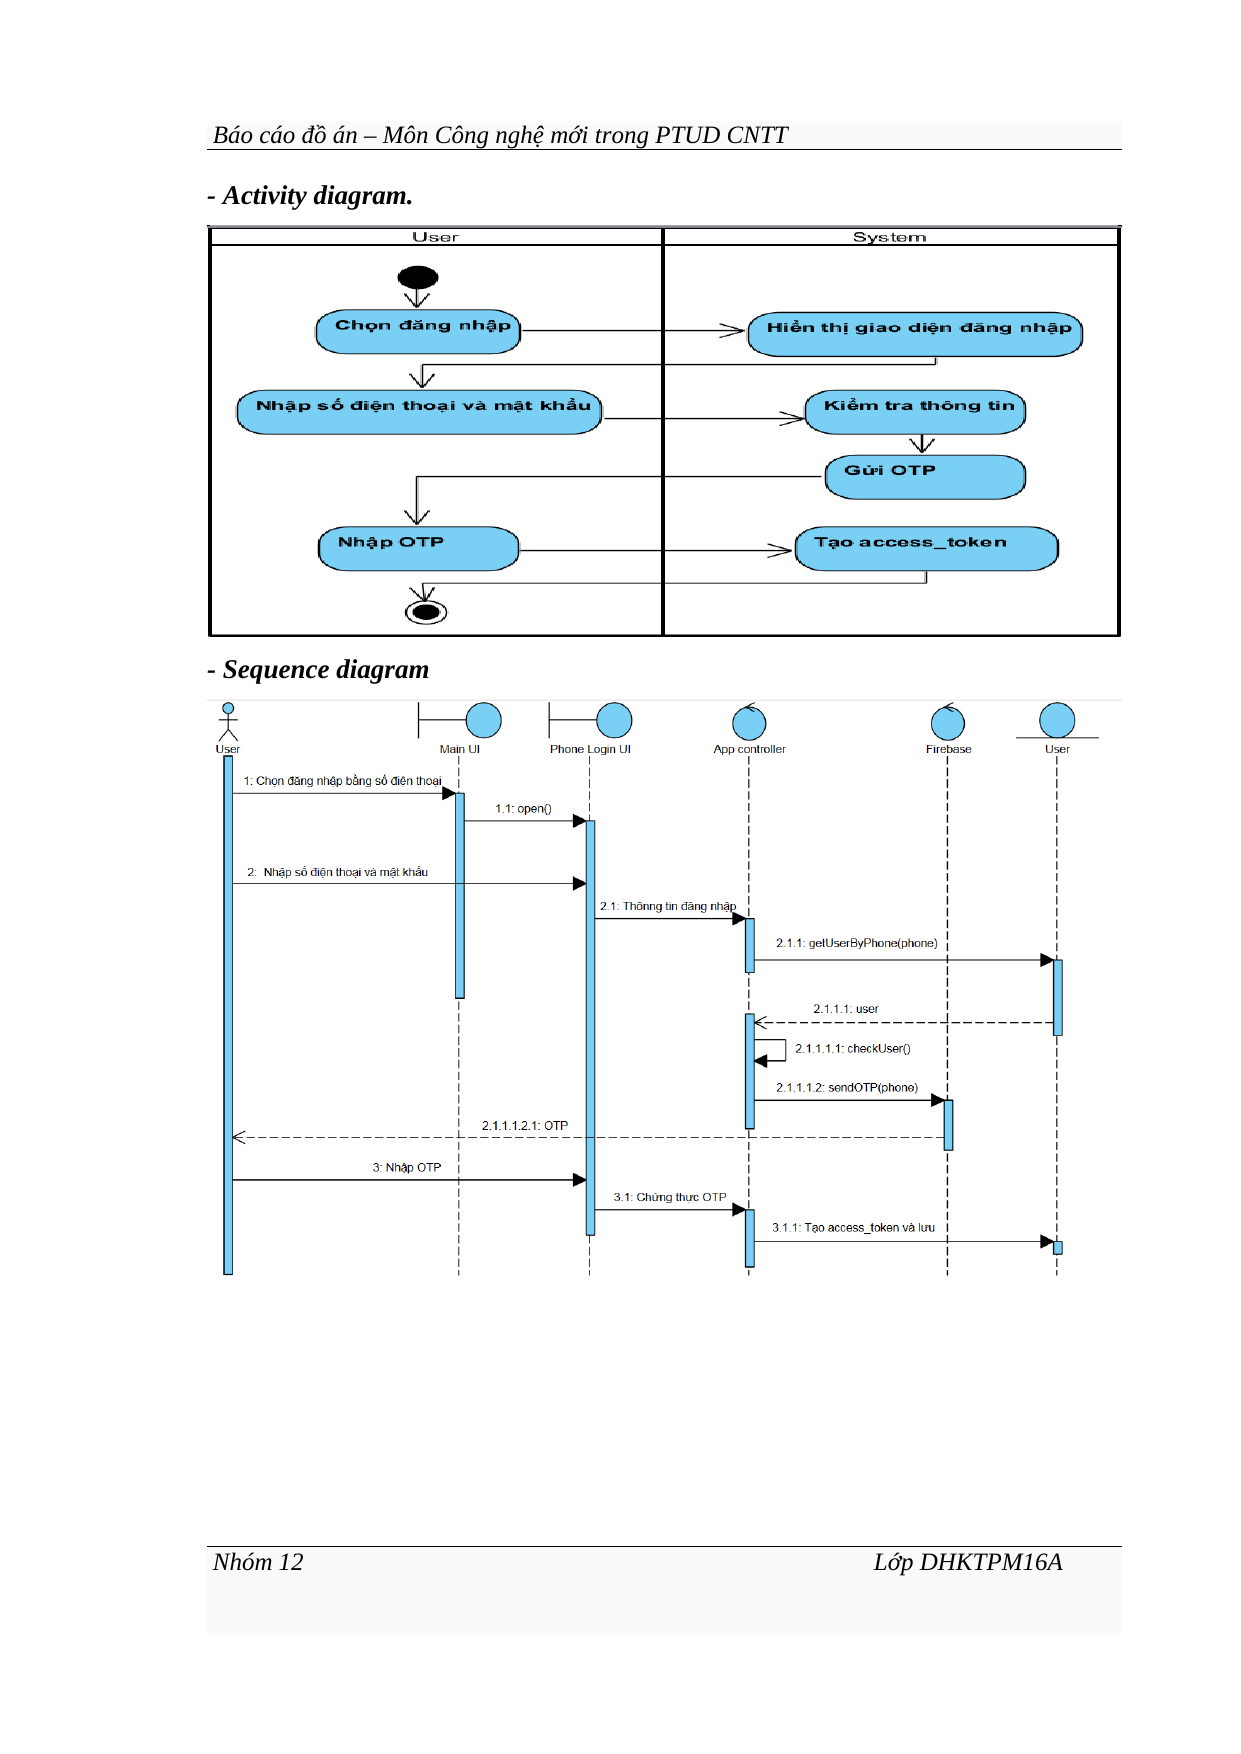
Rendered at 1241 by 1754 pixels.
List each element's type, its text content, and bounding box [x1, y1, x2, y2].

picture [206, 225, 1123, 638]
text - Sequence diagram [207, 653, 1122, 684]
text - Activity diagram. [207, 179, 1122, 210]
picture [206, 699, 1123, 1290]
